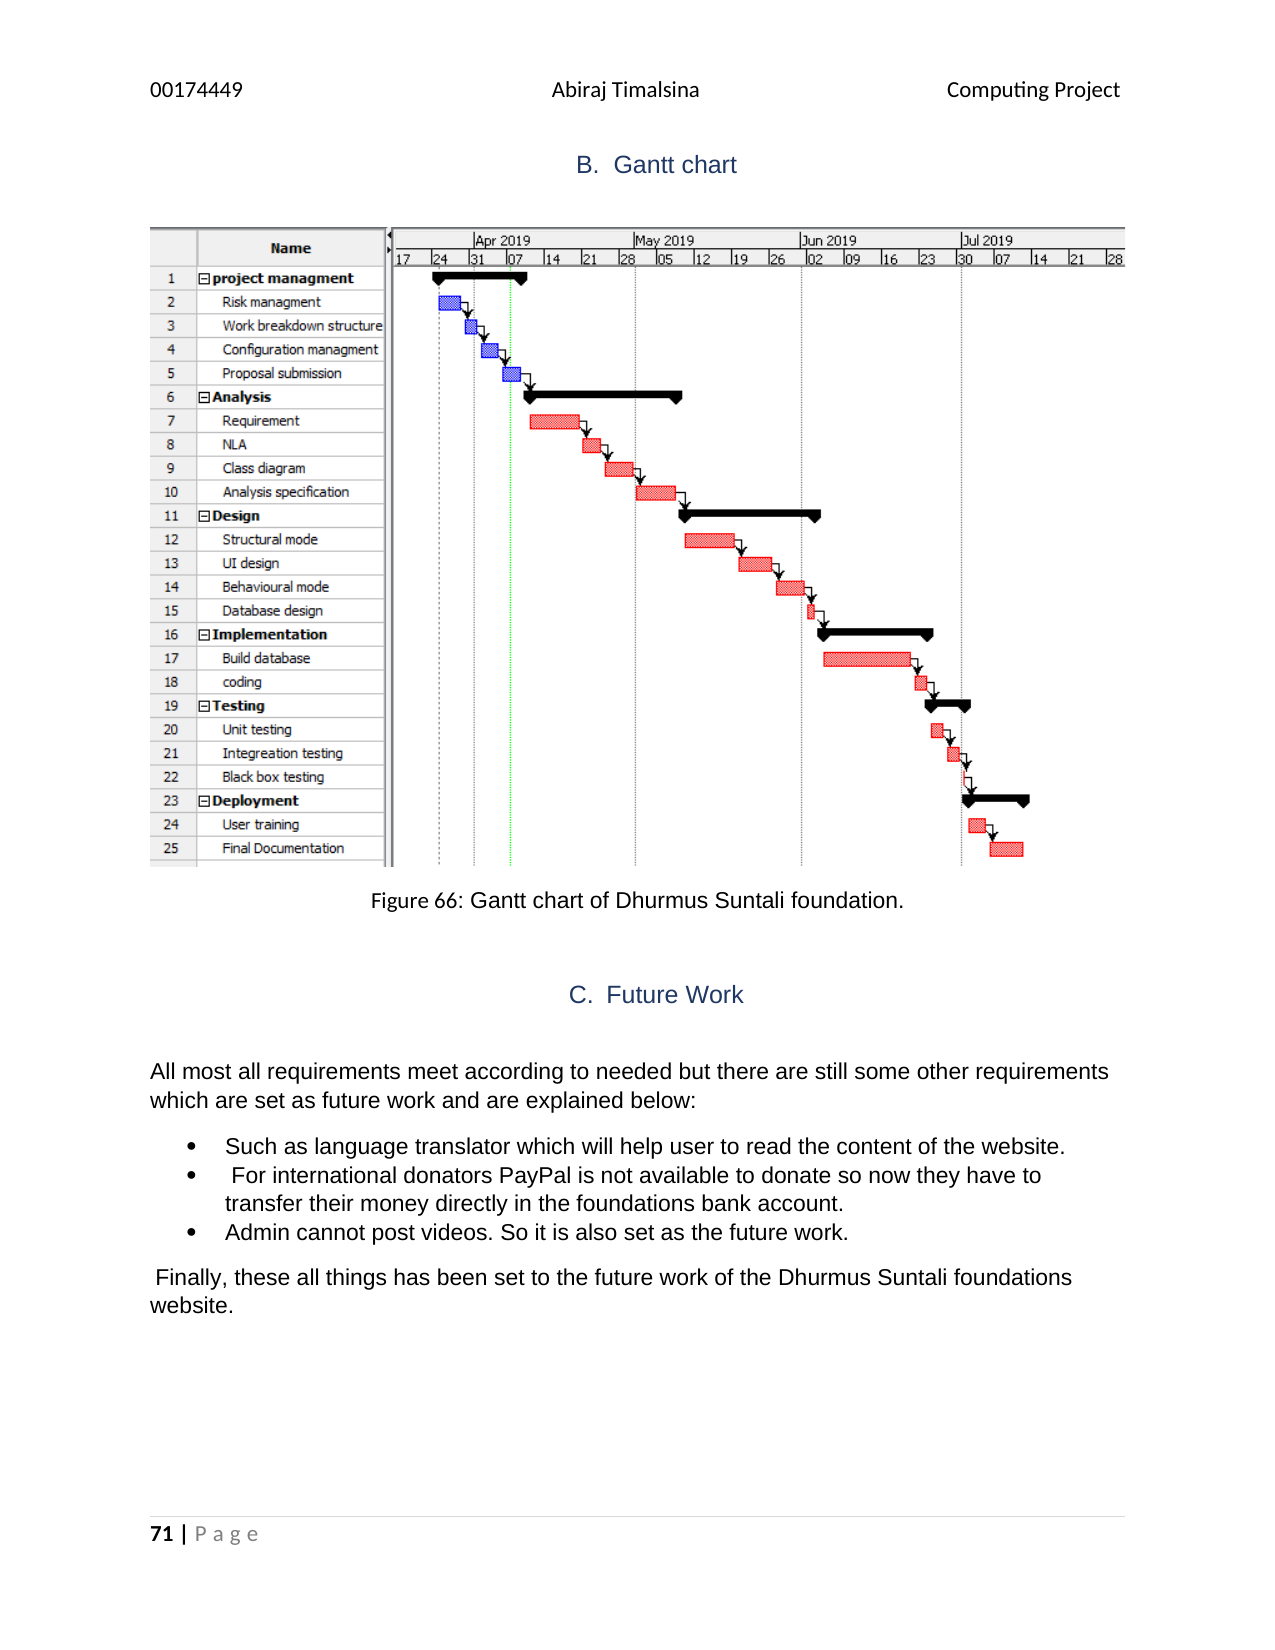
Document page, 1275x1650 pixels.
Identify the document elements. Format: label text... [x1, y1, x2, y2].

picture [150, 227, 1125, 867]
list Admin cannot post videos. So it is also set as the future work. [187, 1218, 1125, 1245]
text Figure 66: Gantt chart of Dhurmus Suntali foundation. [150, 886, 1125, 914]
text Finally, these all things has been set to the future work of the Dhurmus Suntali foundations website. [150, 1264, 1125, 1318]
text All most all requirements meet according to needed but there are still some other requirements which are set as future work and are explained below: [150, 1058, 1125, 1114]
list For international donators PayPal is not available to donate so now they have to transfer their money directly in the foundations bank account. [187, 1162, 1125, 1216]
subtitle Gantt chart [187, 150, 1125, 179]
subtitle Future Work [187, 980, 1125, 1009]
list Such as language translator which will help user to read the content of the website. [187, 1133, 1125, 1159]
